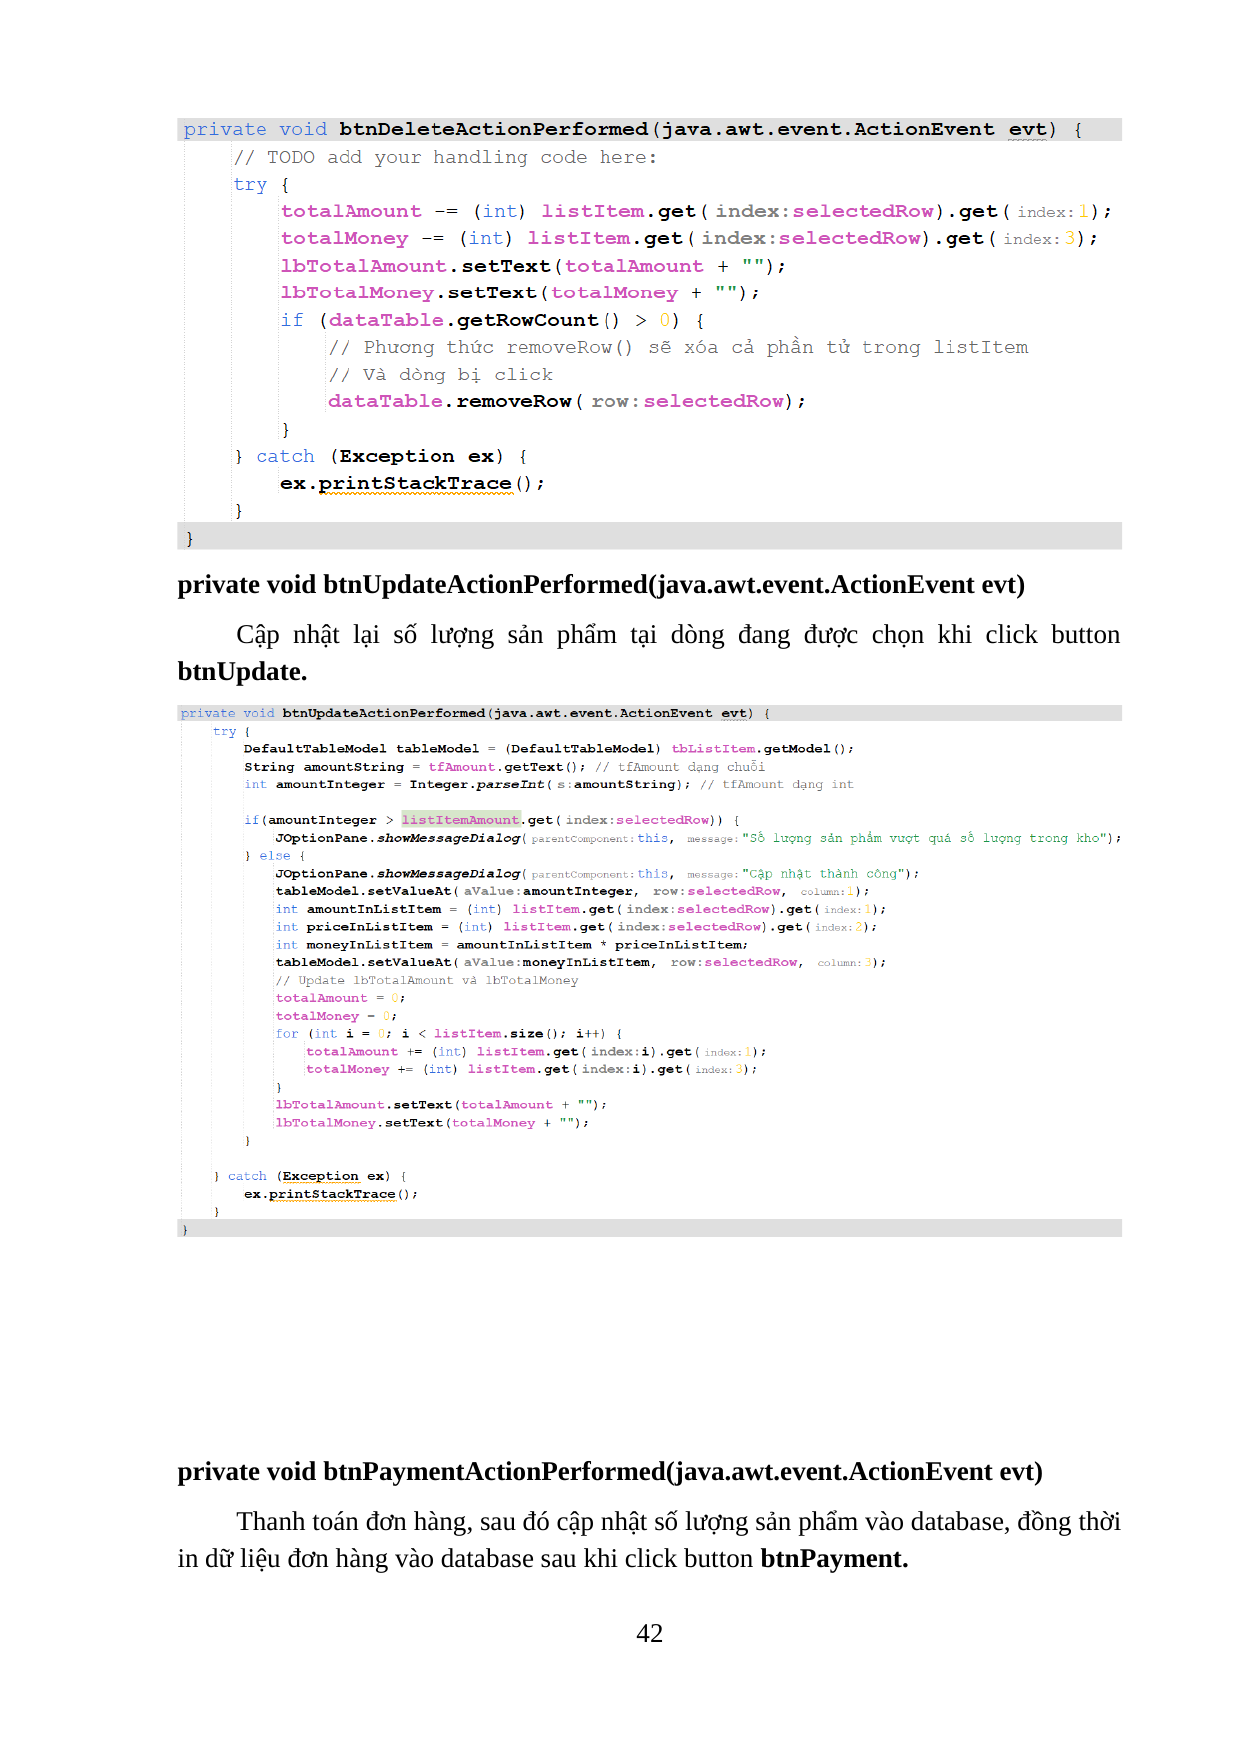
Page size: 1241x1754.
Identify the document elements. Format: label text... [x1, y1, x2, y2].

picture [177, 705, 1123, 1237]
text private void btnUpdateActionPerformed(java.awt.event.ActionEvent evt) [177, 568, 1122, 599]
picture [177, 118, 1123, 550]
text Cập nhật lại số lượng sản phẩm tại dòng đang được chọn khi click button btnUpdate. [177, 618, 1122, 686]
text private void btnPaymentActionPerformed(java.awt.event.ActionEvent evt) [177, 1455, 1122, 1486]
text Thanh toán đơn hàng, sau đó cập nhật số lượng sản phẩm vào database, đồng thời in dữ liệu đơn hàng vào database sau khi click button btnPayment. [177, 1505, 1122, 1573]
